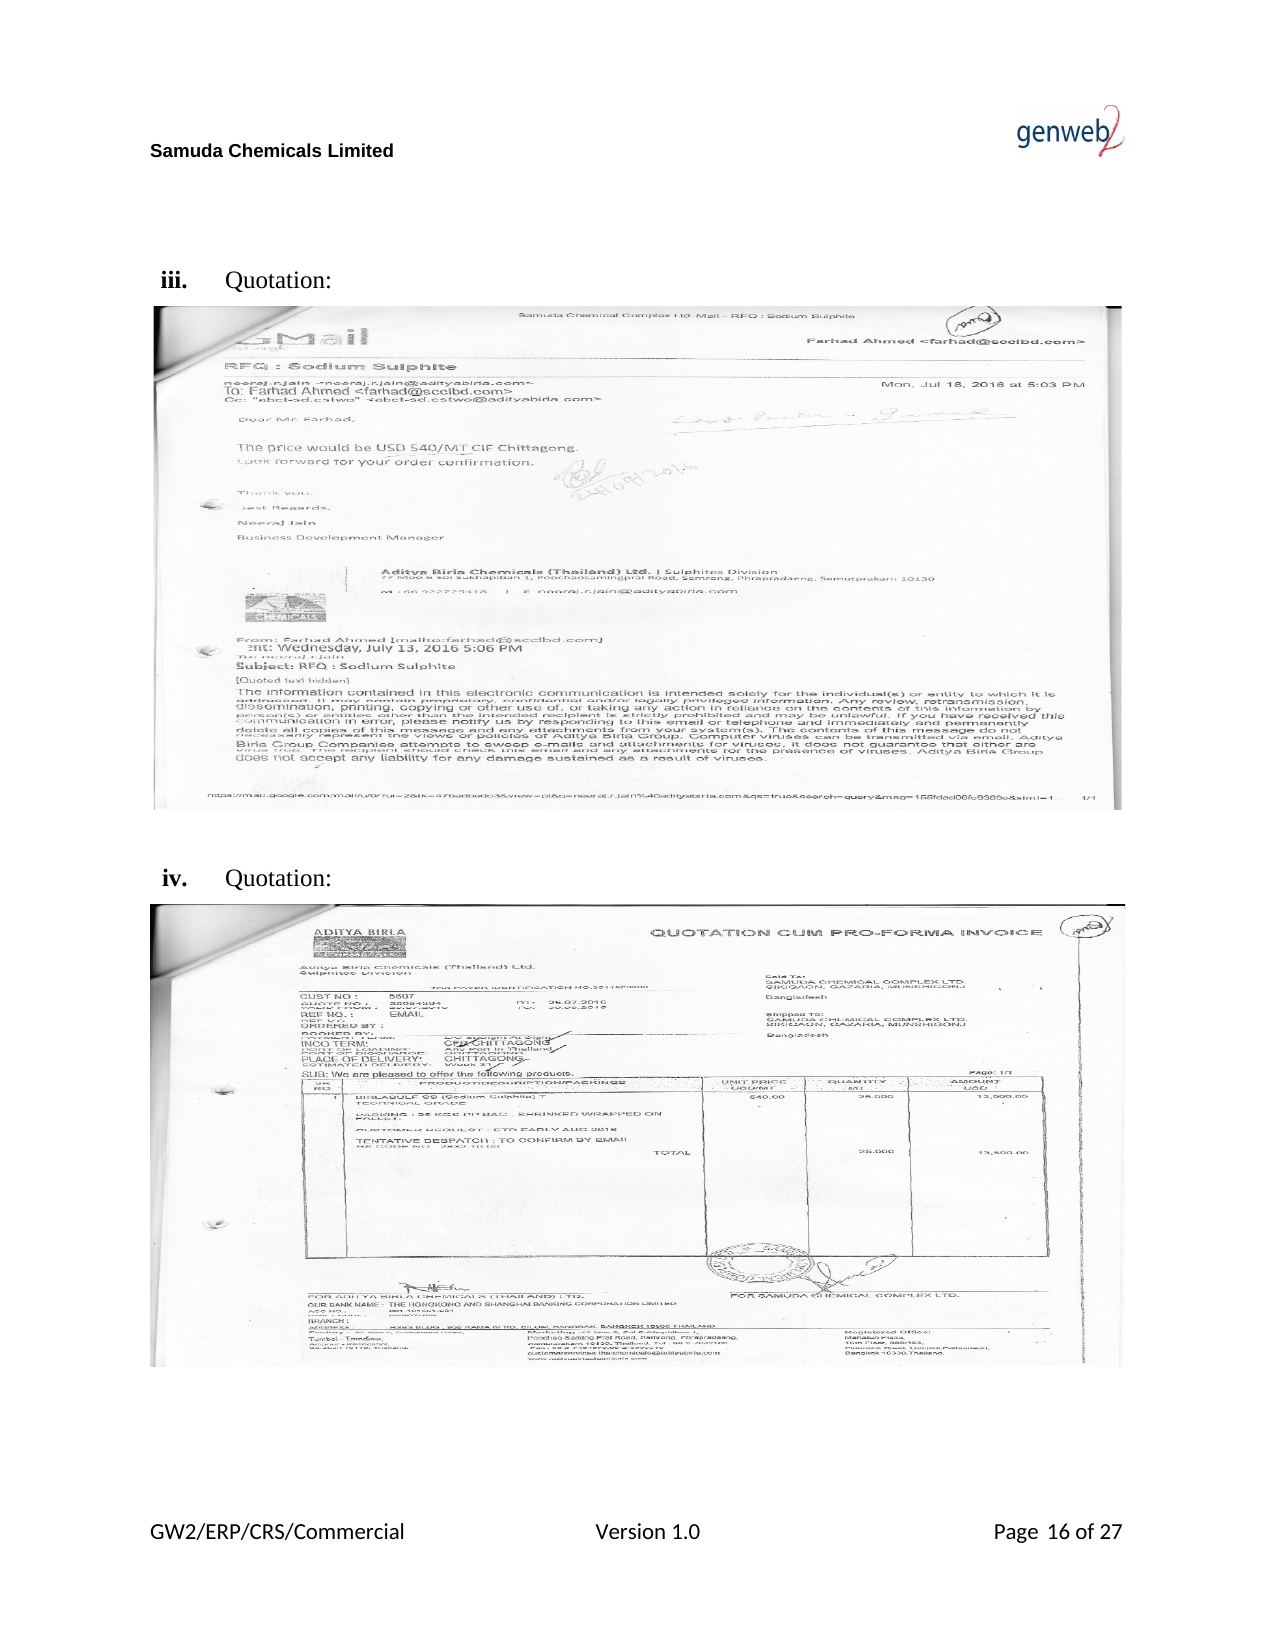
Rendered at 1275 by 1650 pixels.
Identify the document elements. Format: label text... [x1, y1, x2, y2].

picture [1017, 105, 1125, 158]
list Quotation: [187, 863, 1125, 892]
list Quotation: [187, 265, 1125, 294]
picture [153, 306, 1122, 810]
picture [150, 904, 1125, 1367]
